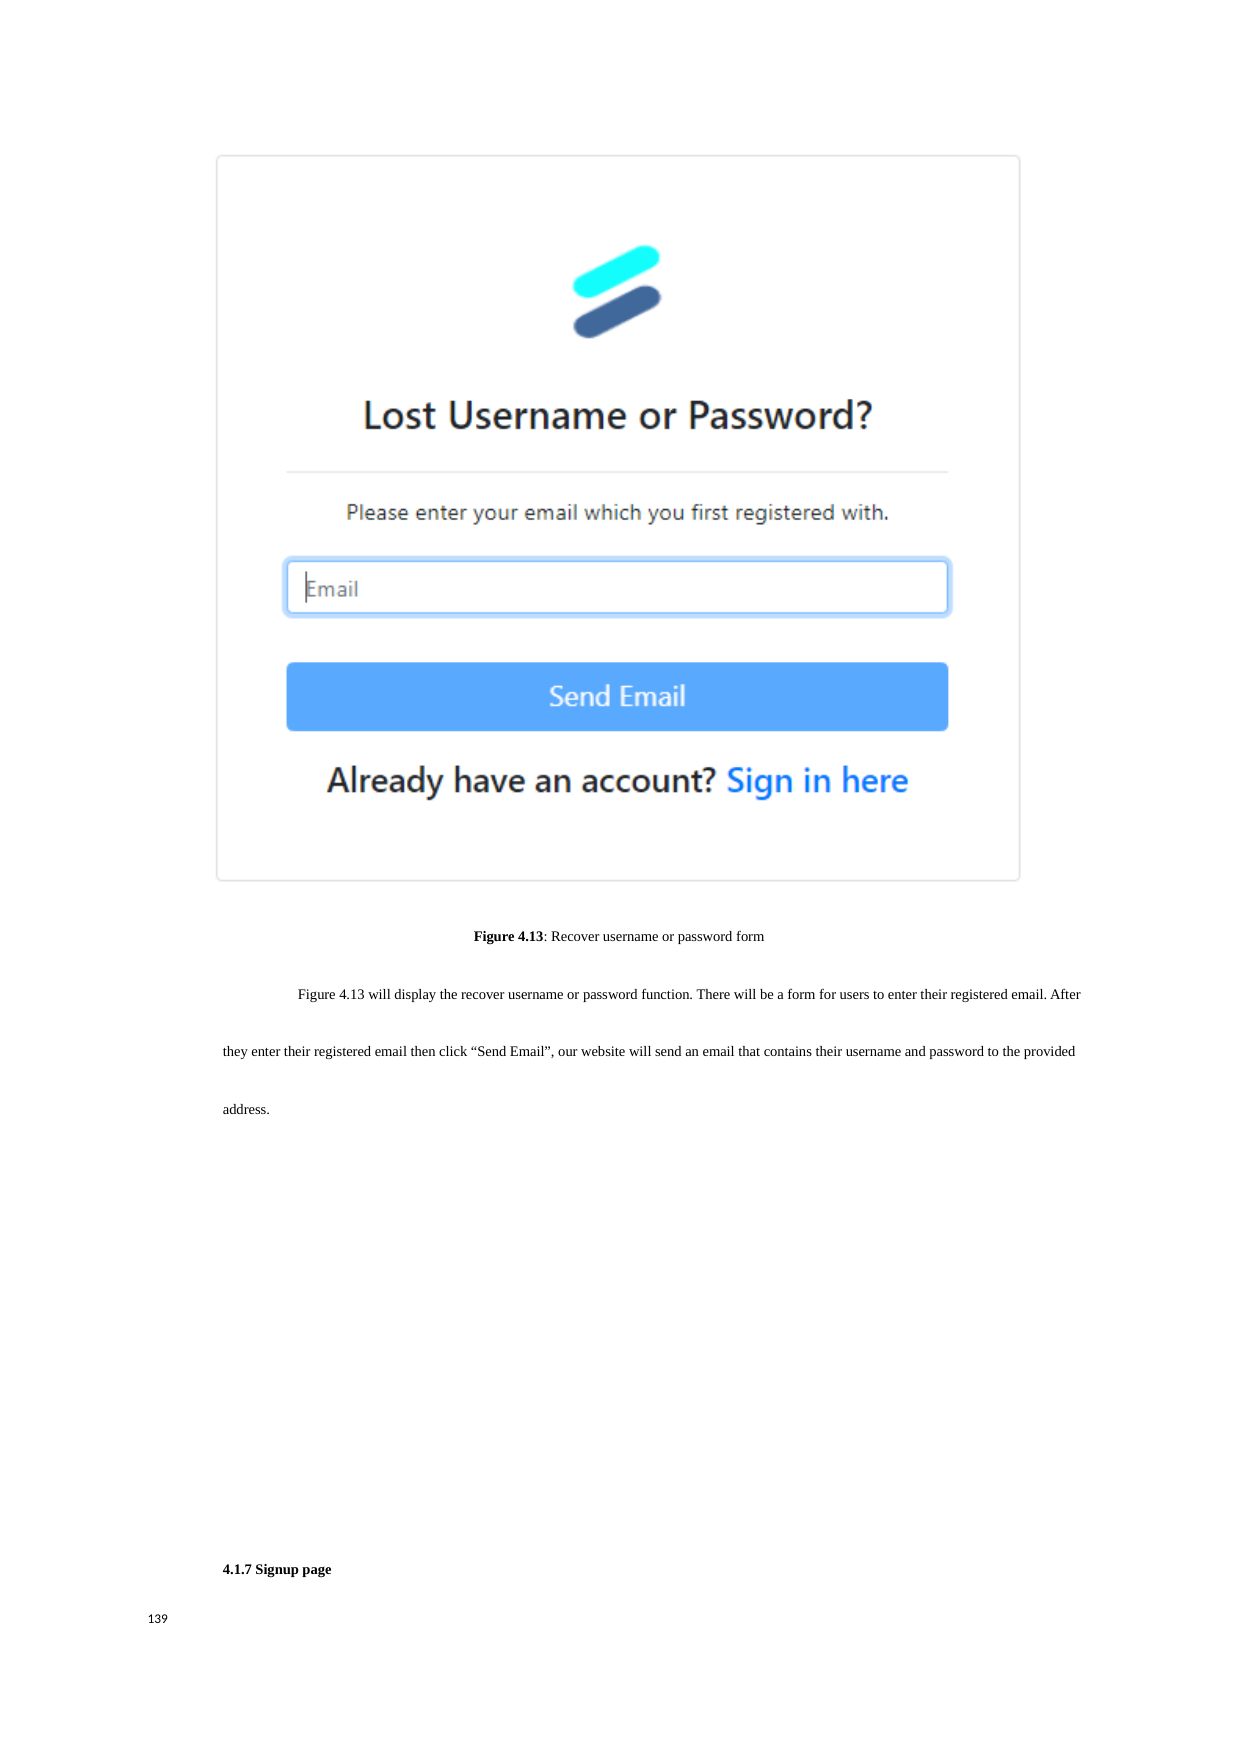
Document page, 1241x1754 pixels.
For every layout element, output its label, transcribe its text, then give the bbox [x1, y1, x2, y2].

text Figure 4.13: Recover username or password form [147, 916, 1090, 945]
text Figure 4.13 will display the recover username or password function. There will be a form for users to enter their registered email. After they enter their registered email then click “Send Email”, our website will send an email that contains their username and password to the provided address. [223, 973, 1090, 1117]
picture [210, 150, 1027, 888]
text 4.1.7 Signup page [148, 1548, 1090, 1577]
